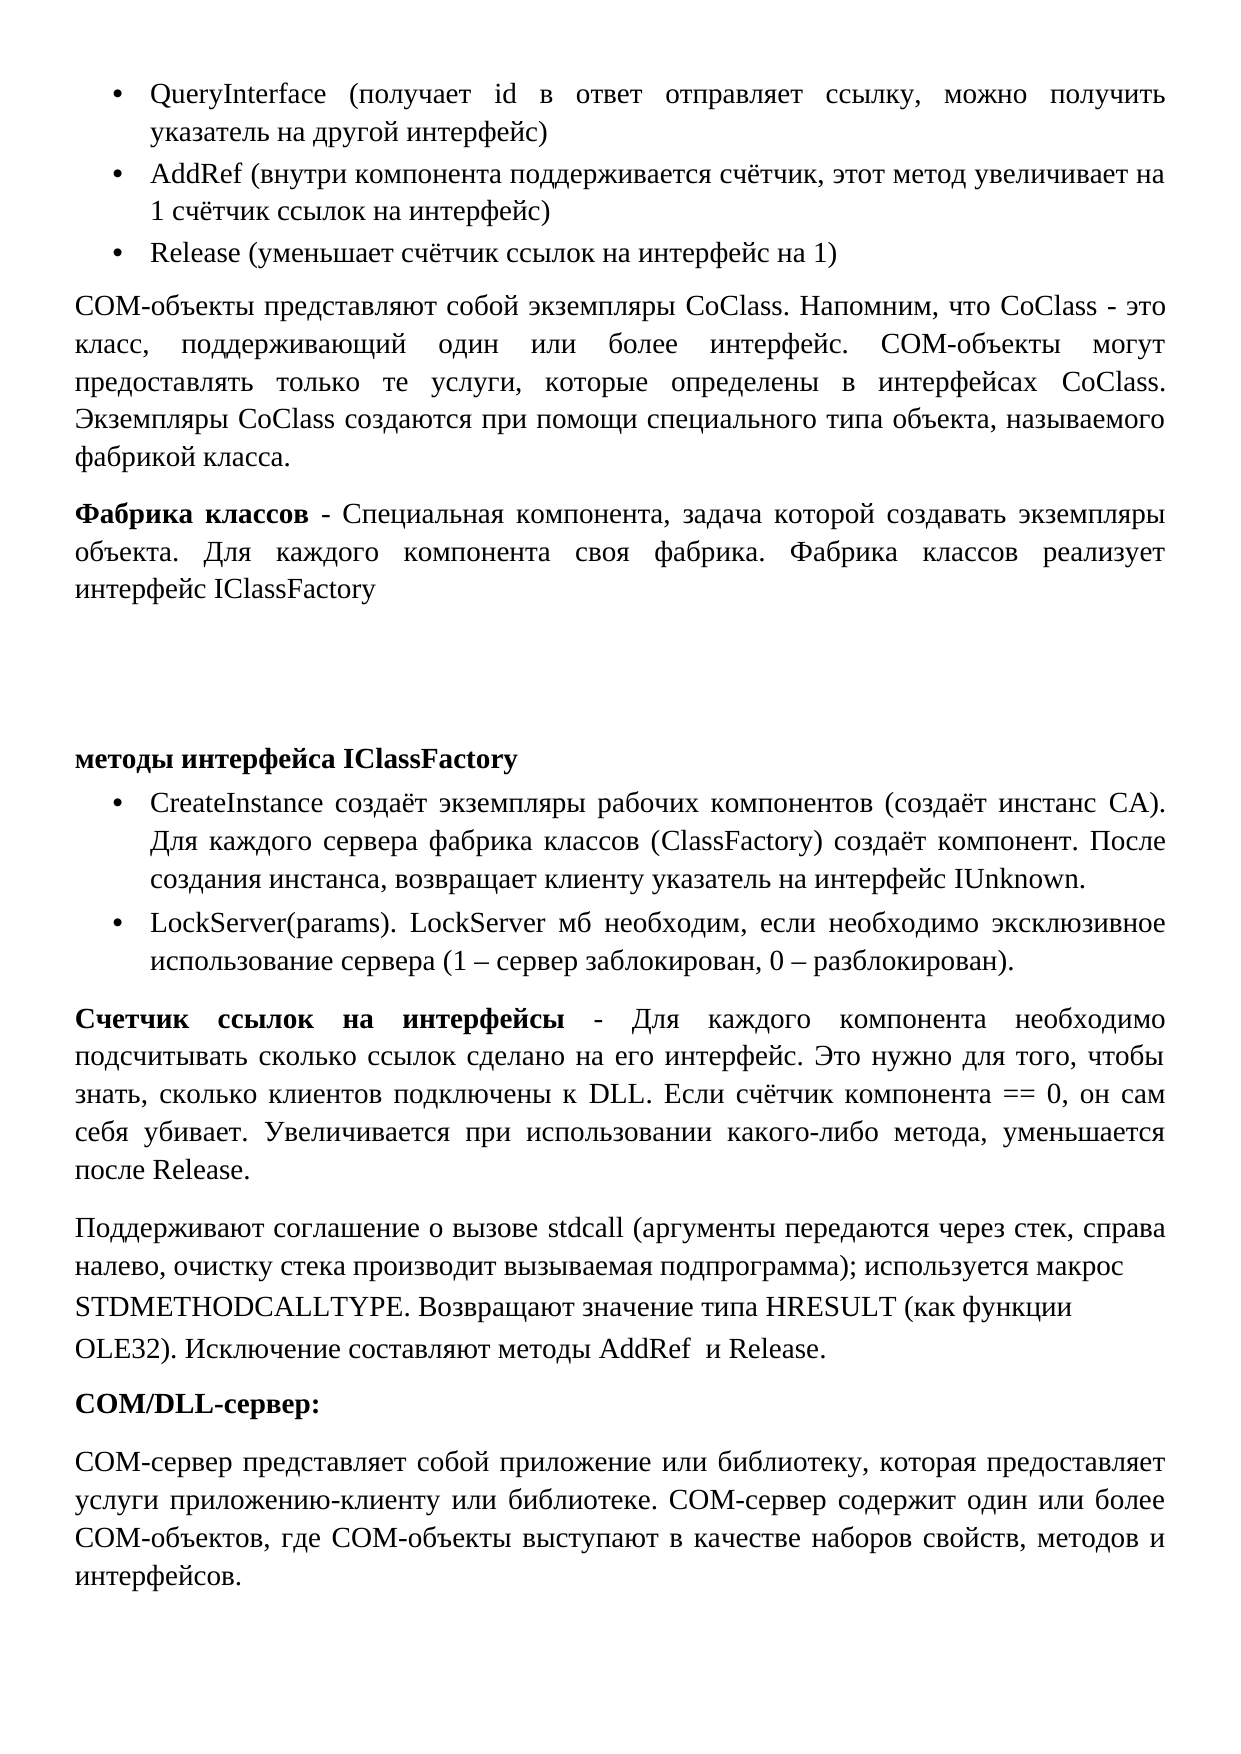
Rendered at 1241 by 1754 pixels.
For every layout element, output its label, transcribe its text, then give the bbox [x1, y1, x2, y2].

text методы интерфейса IClassFactory [74, 741, 1170, 775]
text STDMETHODCALLTYPE. Возвращают значение типа HRESULT (как функции [74, 1289, 1166, 1323]
text Поддерживают соглашение о вызове stdcall (аргументы передаются через стек, справа налево, очистку стека производит вызываемая подпрограмма); используется макрос [74, 1210, 1166, 1281]
list CreateInstance создаёт экземпляры рабочих компонентов (создаёт инстанс CA). Для каждого сервера фабрика классов (ClassFactory) создаёт компонент. После создания инстанса, возвращает клиенту указатель на интерфейс IUnknown. [112, 785, 1166, 895]
text СОМ-сервер представляет собой приложение или библиотеку, которая предоставляет услуги приложению-клиенту или библиотеке. СОМ-сервер содержит один или более СОМ-объектов, где СОМ-объекты выступают в качестве наборов свойств, методов и интерфейсов. [74, 1444, 1166, 1591]
list AddRef (внутри компонента поддерживается счётчик, этот метод увеличивает на 1 счётчик ссылок на интерфейс) [112, 156, 1166, 227]
text OLE32). Исключение составляют методы AddRef и Release. [74, 1331, 1166, 1364]
list Release (уменьшает счётчик ссылок на интерфейс на 1) [112, 235, 1166, 269]
text СОМ-объекты представляют собой экземпляры CoClass. Напомним, что CoClass - это класс, поддерживающий один или более интерфейс. СОМ-объекты могут предоставлять только те услуги, которые определены в интерфейсах CoClass. Экземпляры CoClass создаются при помощи специального типа объекта, называемого фабрикой класса. [74, 288, 1166, 473]
text Фабрика классов - Специальная компонента, задача которой создавать экземпляры объекта. Для каждого компонента своя фабрика. Фабрика классов реализует интерфейс IClassFactory [74, 496, 1166, 605]
list QueryInterface (получает id в ответ отправляет ссылку, можно получить указатель на другой интерфейс) [112, 76, 1166, 148]
text Счетчик ссылок на интерфейсы - Для каждого компонента необходимо подсчитывать сколько ссылок сделано на его интерфейс. Это нужно для того, чтобы знать, сколько клиентов подключены к DLL. Если счётчик компонента == 0, он сам себя убивает. Увеличивается при использовании какого-либо метода, уменьшается после Release. [74, 1001, 1166, 1186]
text COM/DLL-сервер: [74, 1386, 1170, 1419]
list LockServer(params). LockServer мб необходим, если необходимо эксклюзивное использование сервера (1 – сервер заблокирован, 0 – разблокирован). [112, 905, 1166, 976]
